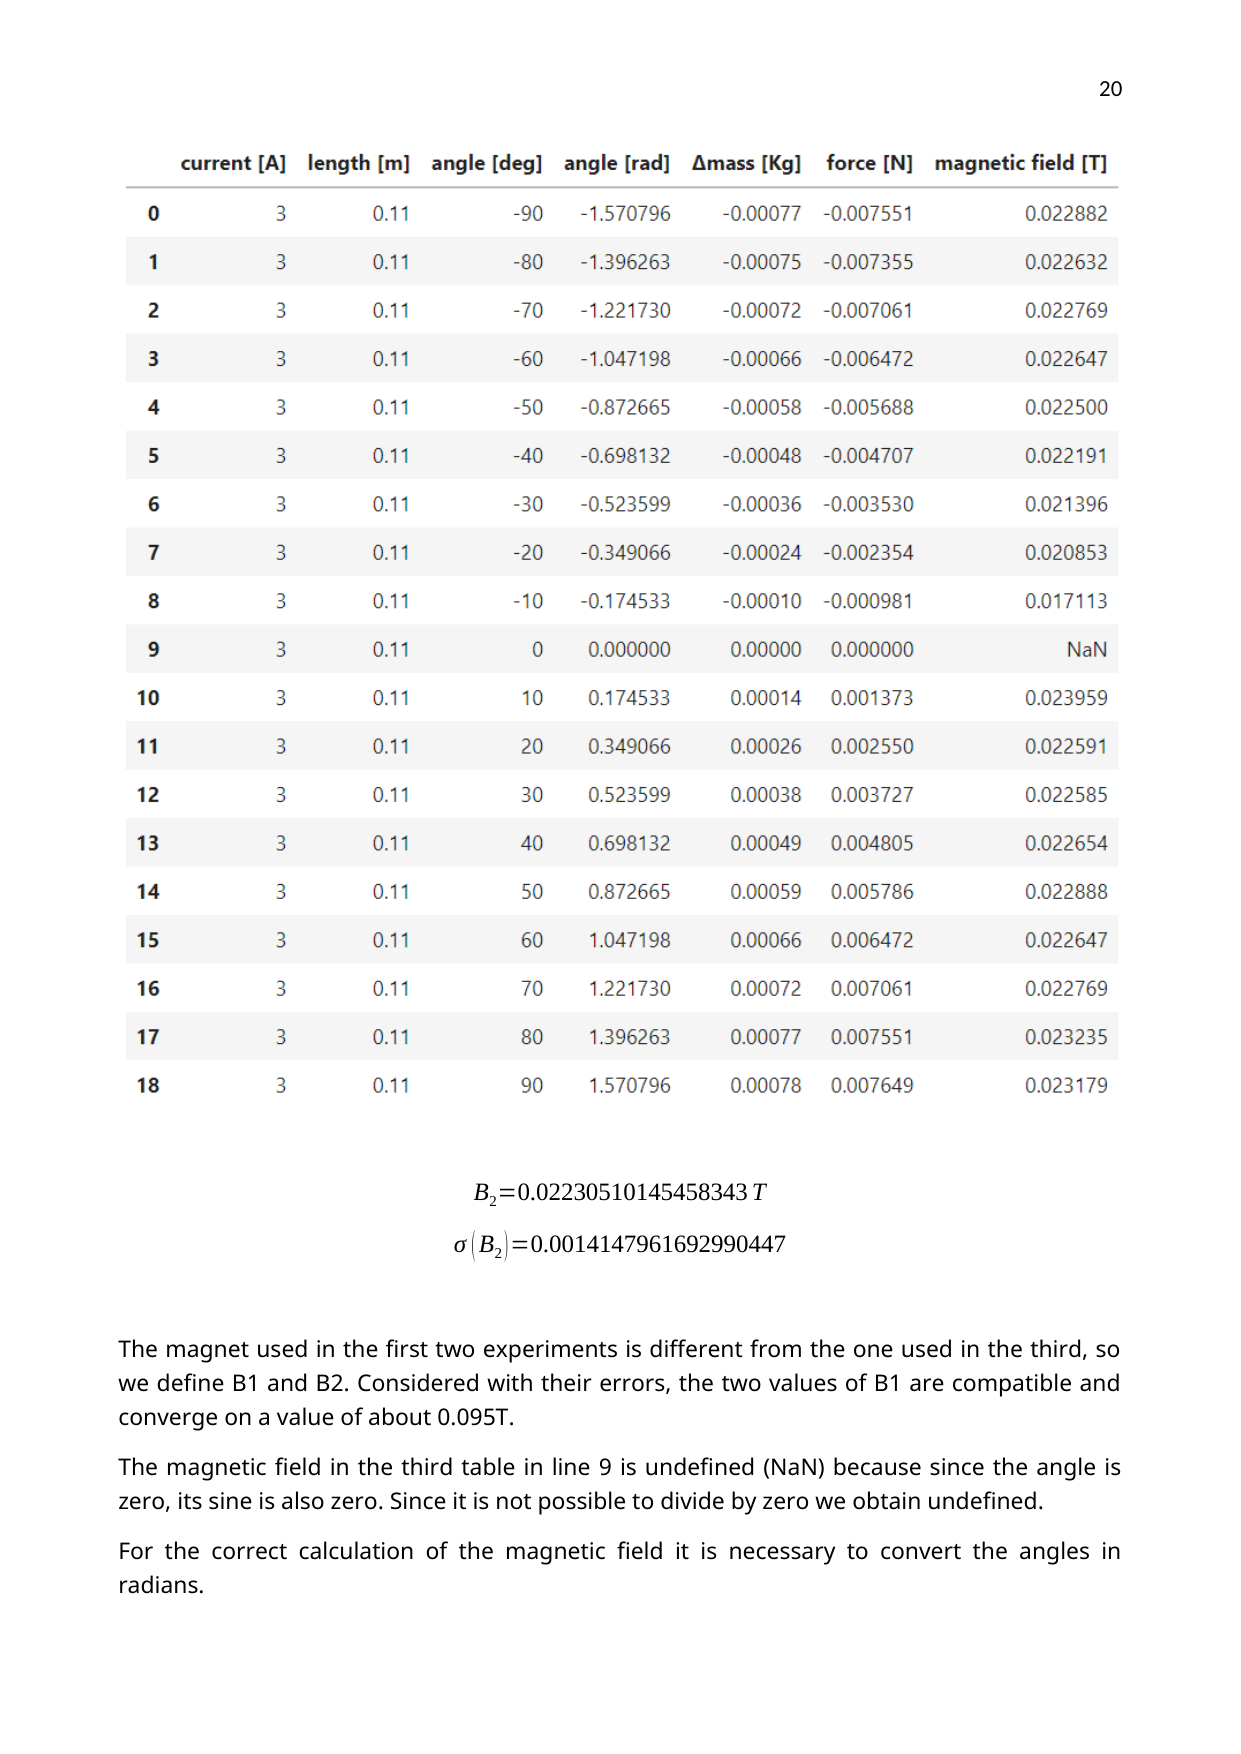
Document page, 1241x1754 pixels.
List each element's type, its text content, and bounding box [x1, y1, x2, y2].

picture [118, 147, 1122, 1110]
text For the correct calculation of the magnetic field it is necessary to convert the angles in radians. [118, 1535, 1122, 1600]
text The magnet used in the first two experiments is different from the one used in the third, so we define B1 and B2. Considered with their errors, the two values of B1 are compatible and converge on a value of about 0.095T. [118, 1333, 1122, 1432]
text The magnetic field in the third table in line 9 is undefined (NaN) because since the angle is zero, its sine is also zero. Since it is not possible to divide by zero we obtain undefined. [118, 1451, 1122, 1516]
